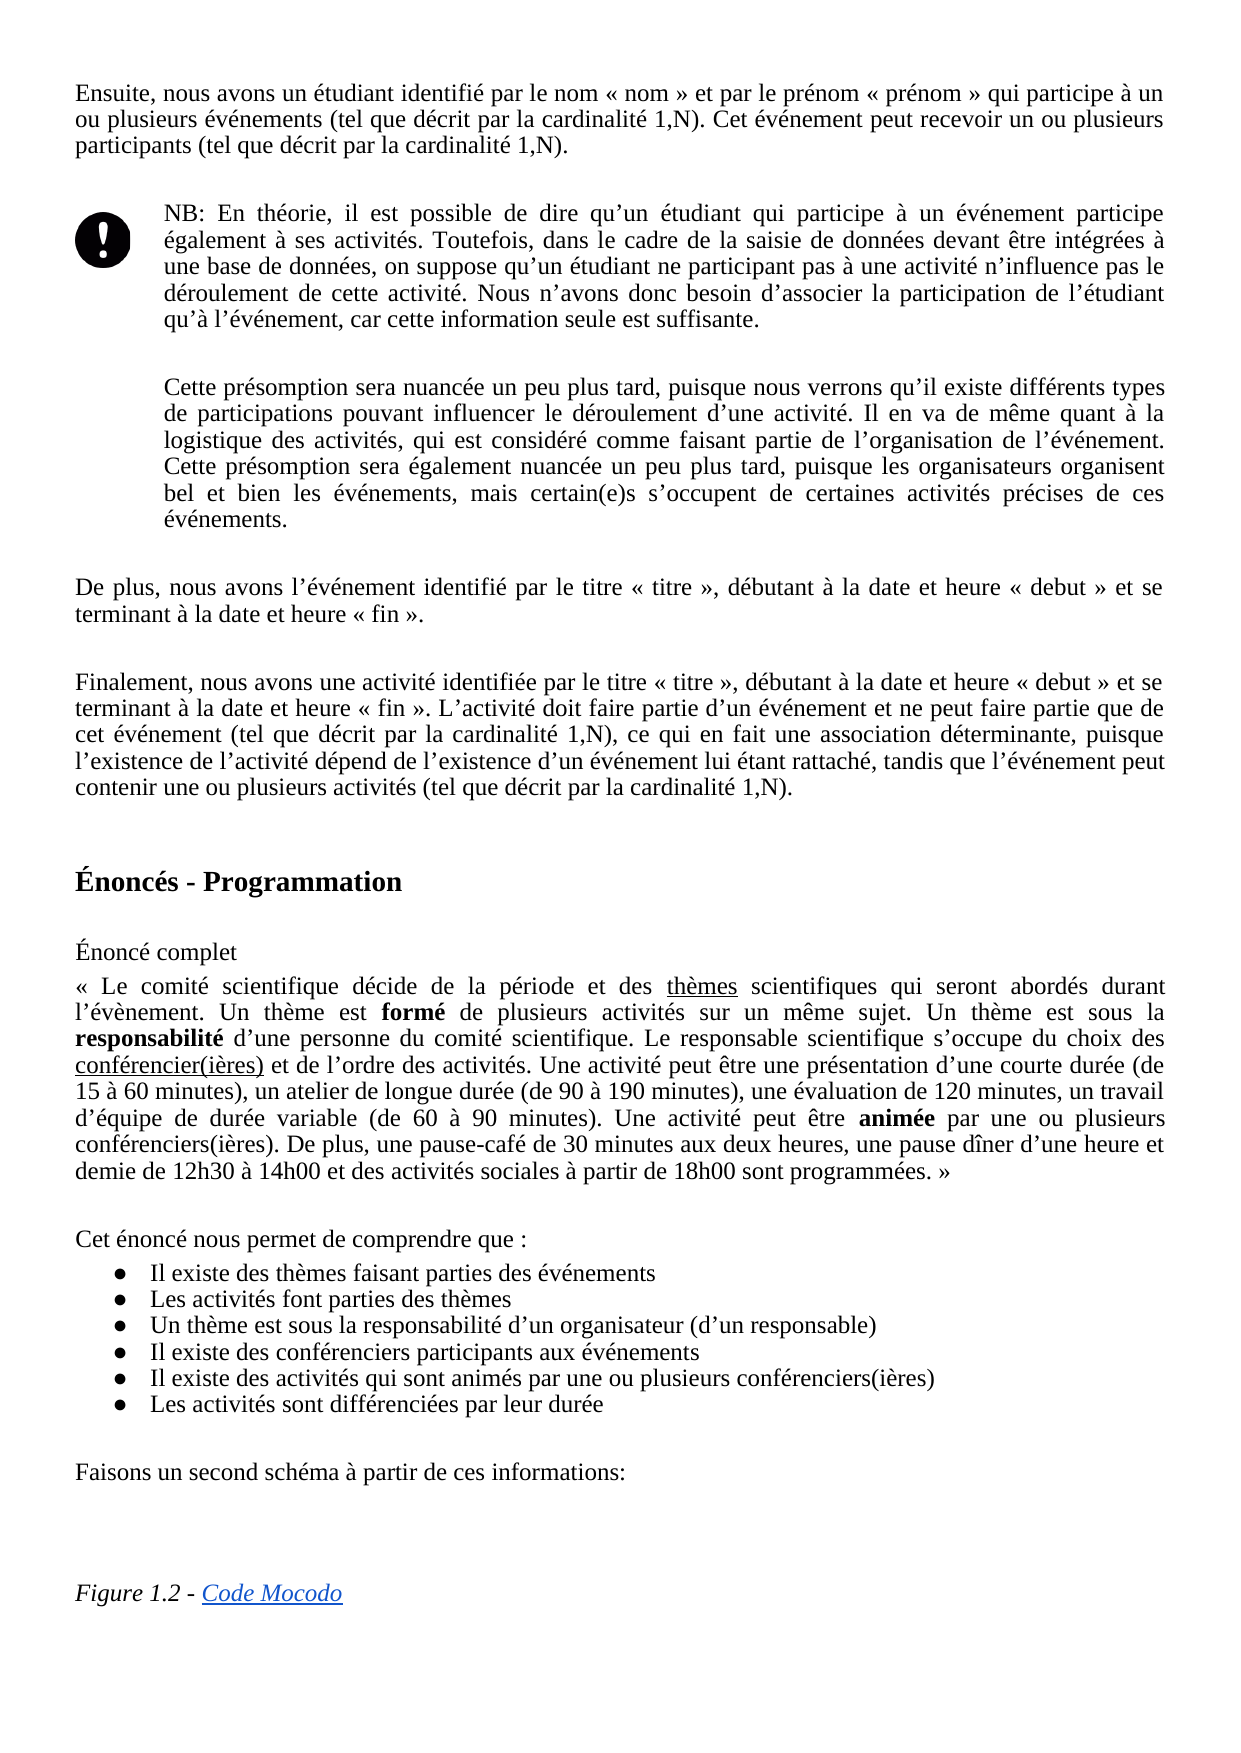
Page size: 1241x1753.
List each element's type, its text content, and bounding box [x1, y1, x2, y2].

text Ensuite, nous avons un étudiant identifié par le nom « nom » et par le prénom « prénom » qui participe à un ou plusieurs événements (tel que décrit par la cardinalité 1,N). Cet événement peut recevoir un ou plusieurs participants (tel que décrit par la cardinalité 1,N). [75, 80, 1166, 159]
text Cette présomption sera nuancée un peu plus tard, puisque nous verrons qu’il existe différents types de participations pouvant influencer le déroulement d’une activité. Il en va de même quant à la logistique des activités, qui est considéré comme faisant partie de l’organisation de l’événement. Cette présomption sera également nuancée un peu plus tard, puisque les organisateurs organisent bel et bien les événements, mais certain(e)s s’occupent de certaines activités précises de ces événements. [163, 374, 1166, 533]
list Il existe des conférenciers participants aux événements [112, 1339, 1166, 1366]
list Les activités sont différenciées par leur durée [112, 1392, 1166, 1418]
picture [75, 212, 130, 268]
text Finalement, nous avons une activité identifiée par le titre « titre », débutant à la date et heure « debut » et se terminant à la date et heure « fin ». L’activité doit faire partie d’un événement et ne peut faire partie que de cet événement (tel que décrit par la cardinalité 1,N), ce qui en fait une association déterminante, puisque l’existence de l’activité dépend de l’existence d’un événement lui étant rattaché, tandis que l’événement peut contenir une ou plusieurs activités (tel que décrit par la cardinalité 1,N). [75, 669, 1166, 801]
list Il existe des activités qui sont animés par une ou plusieurs conférenciers(ières) [112, 1366, 1166, 1392]
list Un thème est sous la responsabilité d’un organisateur (d’un responsable) [112, 1313, 1166, 1339]
text Faisons un second schéma à partir de ces informations: [75, 1460, 1166, 1539]
list Les activités font parties des thèmes [112, 1286, 1166, 1313]
text Figure 1.2 - Code Mocodo [75, 1581, 1166, 1607]
text De plus, nous avons l’événement identifié par le titre « titre », débutant à la date et heure « debut » et se terminant à la date et heure « fin ». [75, 575, 1166, 627]
text Énoncé complet [75, 939, 1166, 965]
text Cet énoncé nous permet de comprendre que : [75, 1226, 1166, 1252]
text NB: En théorie, il est possible de dire qu’un étudiant qui participe à un événement participe également à ses activités. Toutefois, dans le cadre de la saisie de données devant être intégrées à une base de données, on suppose qu’un étudiant ne participant pas à une activité n’influence pas le déroulement de cette activité. Nous n’avons donc besoin d’associer la participation de l’étudiant qu’à l’événement, car cette information seule est suffisante. [163, 201, 1166, 333]
subtitle Énoncés - Programmation [75, 864, 1166, 897]
list Il existe des thèmes faisant parties des événements [112, 1260, 1166, 1286]
text « Le comité scientifique décide de la période et des thèmes scientifiques qui seront abordés durant l’évènement. Un thème est formé de plusieurs activités sur un même sujet. Un thème est sous la responsabilité d’une personne du comité scientifique. Le responsable scientifique s’occupe du choix des conférencier(ières) et de l’ordre des activités. Une activité peut être une présentation d’une courte durée (de 15 à 60 minutes), un atelier de longue durée (de 90 à 190 minutes), une évaluation de 120 minutes, un travail d’équipe de durée variable (de 60 à 90 minutes). Une activité peut être animée par une ou plusieurs conférenciers(ières). De plus, une pause-café de 30 minutes aux deux heures, une pause dîner d’une heure et demie de 12h30 à 14h00 et des activités sociales à partir de 18h00 sont programmées. » [75, 973, 1166, 1184]
